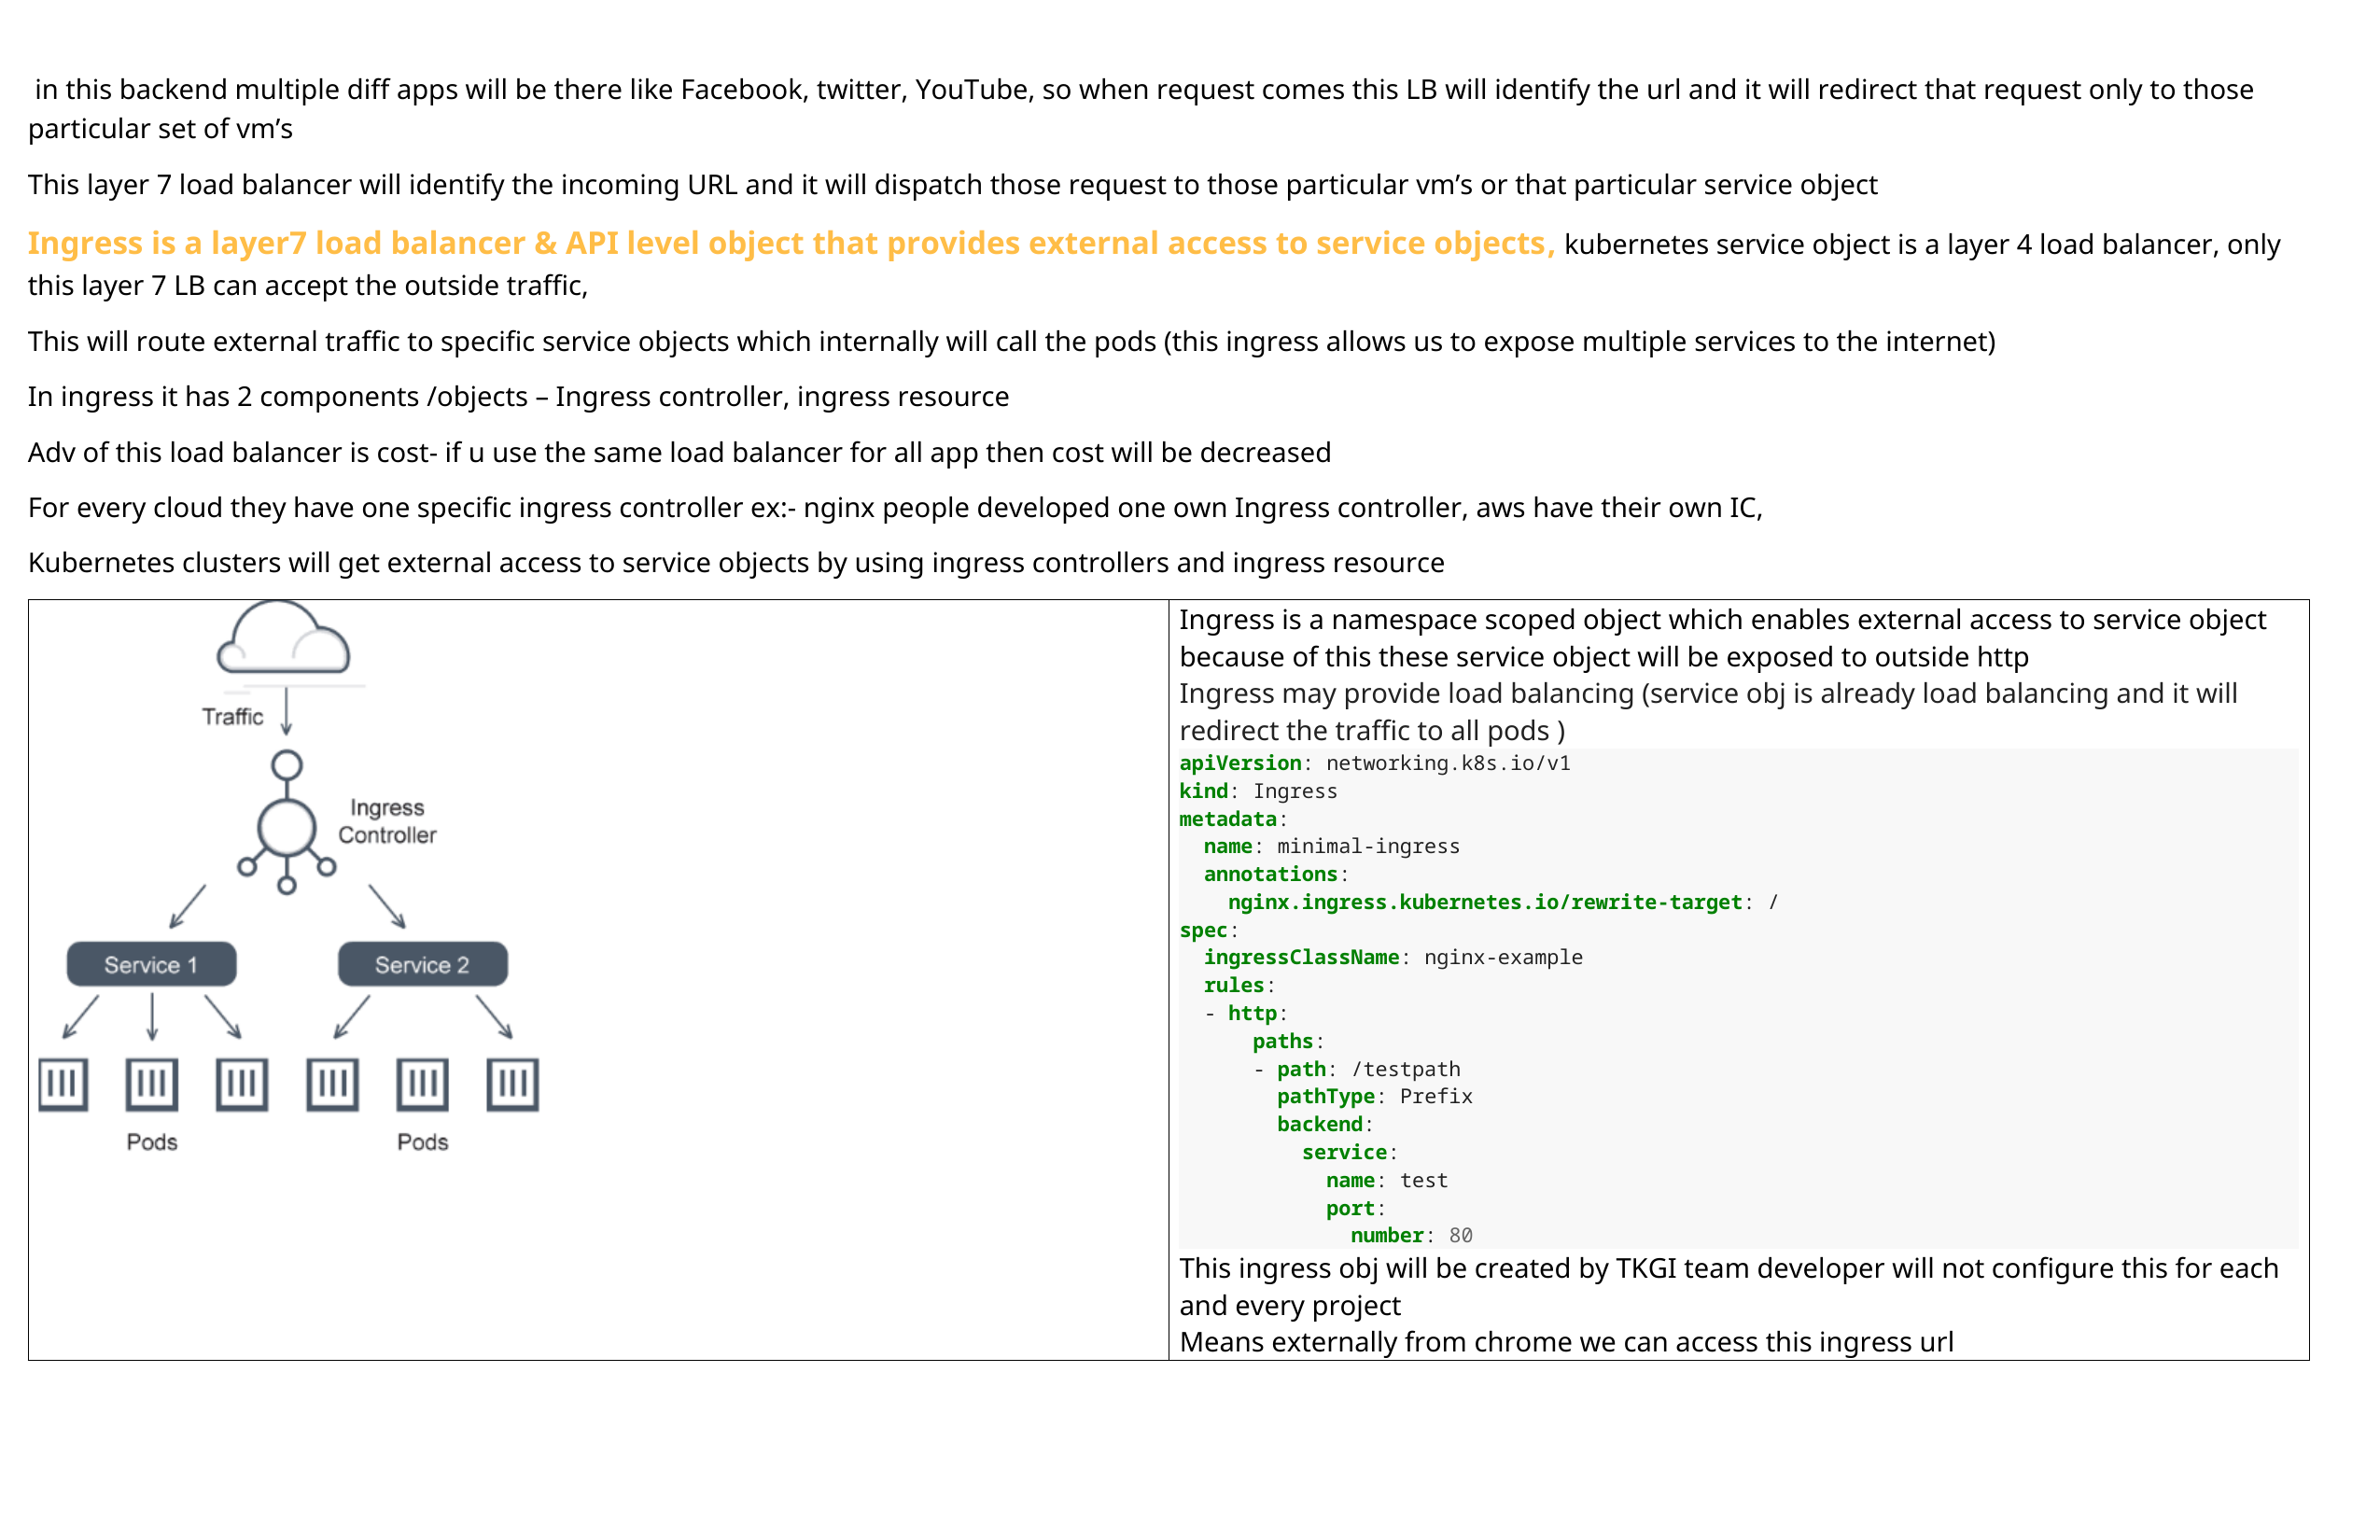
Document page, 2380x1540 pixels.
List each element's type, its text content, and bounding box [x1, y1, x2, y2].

table_header Ingress is a namespace scoped object which enables external access to service object because of this these service object will be exposed to outside http Ingress may provide load balancing (service obj is already load balancing and it will redirect the traffic to all pods ) apiVersion: networking.k8s.io/v1 kind: Ingress metadata: name: minimal-ingress annotations: nginx.ingress.kubernetes.io/rewrite-target: / spec: ingressClassName: nginx-example rules: - http: paths: - path: /testpath pathType: Prefix backend: service: name: test port: number: 80 This ingress obj will be created by TKGI team developer will not configure this for each and every project Means externally from chrome we can access this ingress url [1169, 600, 2309, 1360]
text This layer 7 load balancer will identify the incoming URL and it will dispatch those request to those particular vm’s or that particular service object [27, 165, 2310, 203]
table_header [29, 600, 1169, 1360]
text This will route external traffic to specific service objects which internally will call the pods (this ingress allows us to expose multiple services to the internet) [27, 322, 2310, 358]
text For every cloud they have one specific ingress controller ex:- nginx people developed one own Ingress controller, aws have their own IC, [27, 488, 2310, 525]
text in this backend multiple diff apps will be there like Facebook, twitter, YouTube, so when request comes this LB will identify the url and it will redirect that request only to those particular set of vm’s [27, 70, 2310, 147]
picture [38, 600, 546, 1158]
text Kubernetes clusters will get external access to service objects by using ingress controllers and ingress resource [27, 544, 2310, 581]
text Adv of this load balancer is cost- if u use the same load balancer for all app then cost will be decreased [27, 433, 2310, 469]
text Ingress is a layer7 load balancer & API level object that provides external access to service objects, kubernetes service object is a layer 4 load balancer, only this layer 7 LB can accept the outside traffic, [27, 221, 2310, 303]
text In ingress it has 2 components /objects – Ingress controller, ingress resource [27, 377, 2310, 414]
